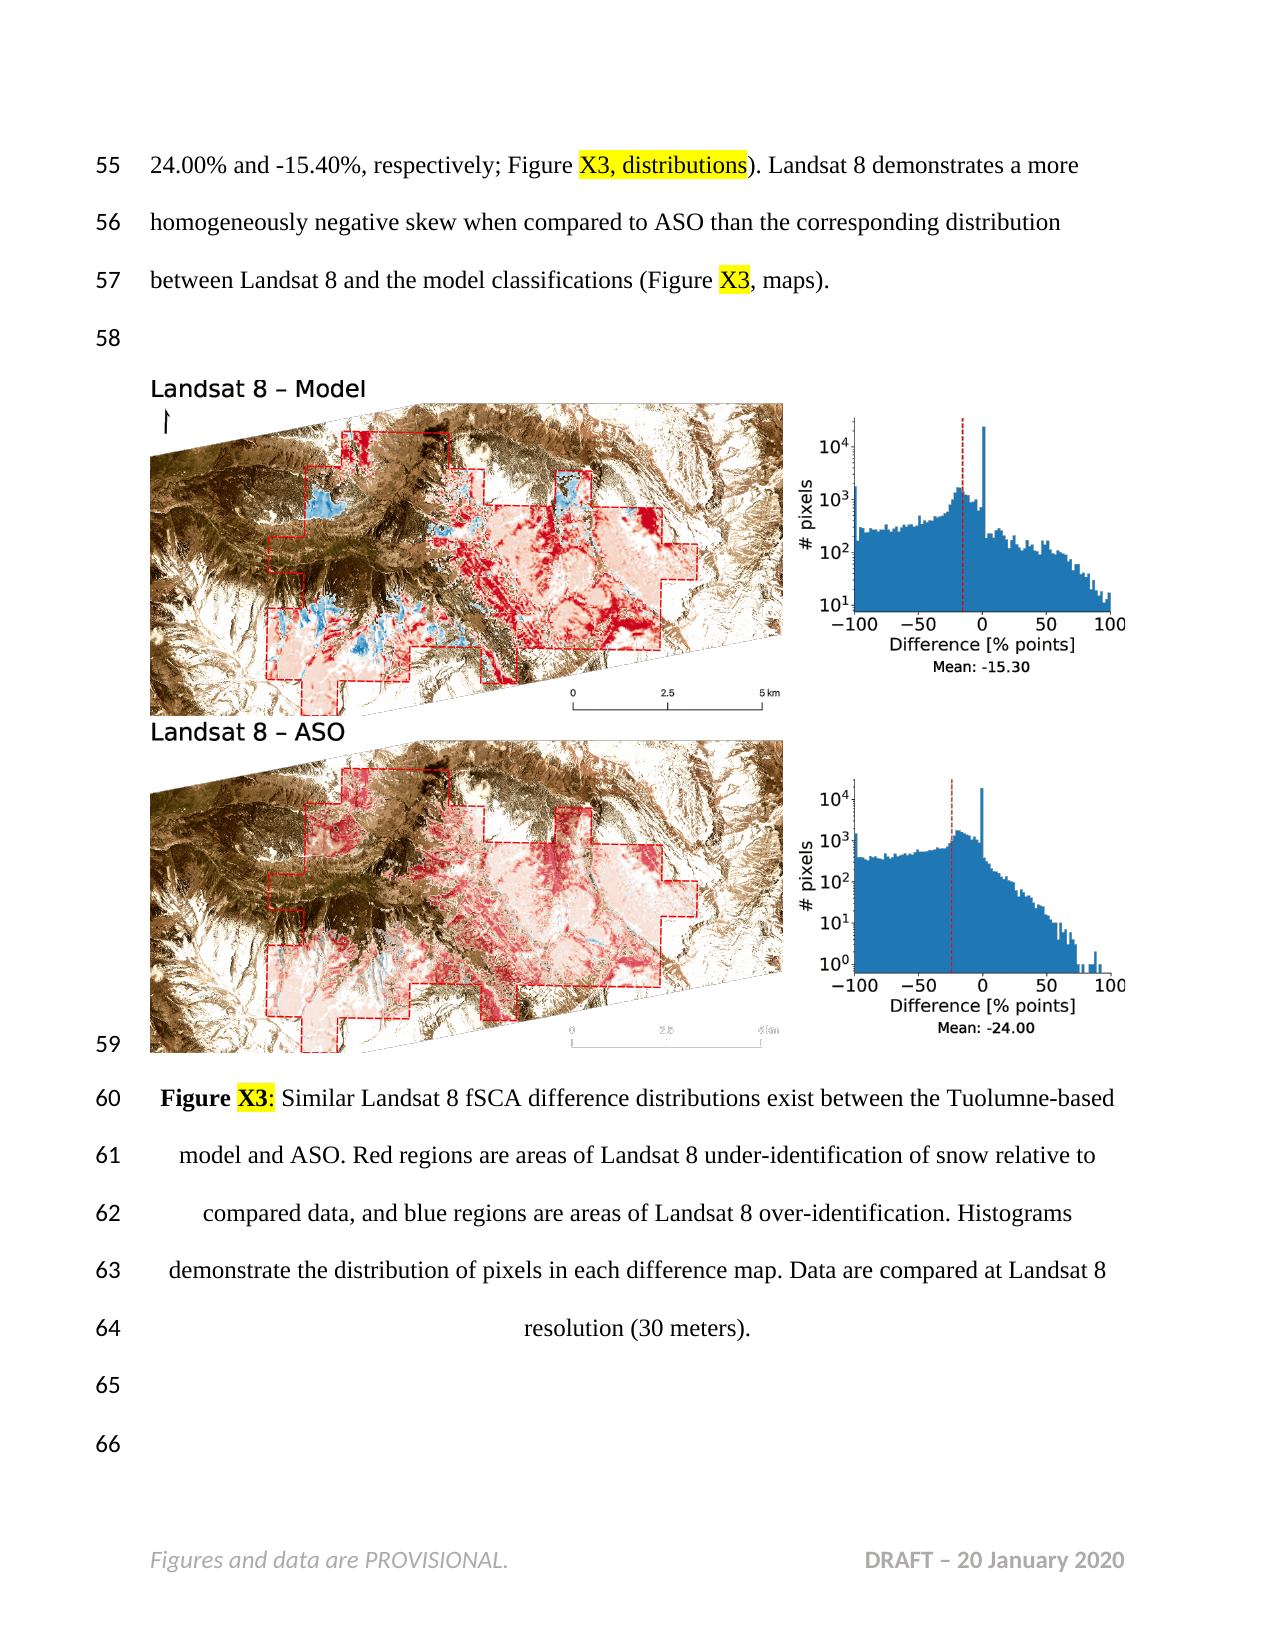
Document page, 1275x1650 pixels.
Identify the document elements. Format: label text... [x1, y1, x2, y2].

text Figure X3: Similar Landsat 8 fSCA difference distributions exist between the Tuolumne-based model and ASO. Red regions are areas of Landsat 8 under-identification of snow relative to compared data, and blue regions are areas of Landsat 8 over-identification. Histograms demonstrate the distribution of pixels in each difference map. Data are compared at Landsat 8 resolution (30 meters). [150, 1083, 1125, 1342]
picture [150, 380, 1125, 1053]
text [150, 150, 1125, 294]
